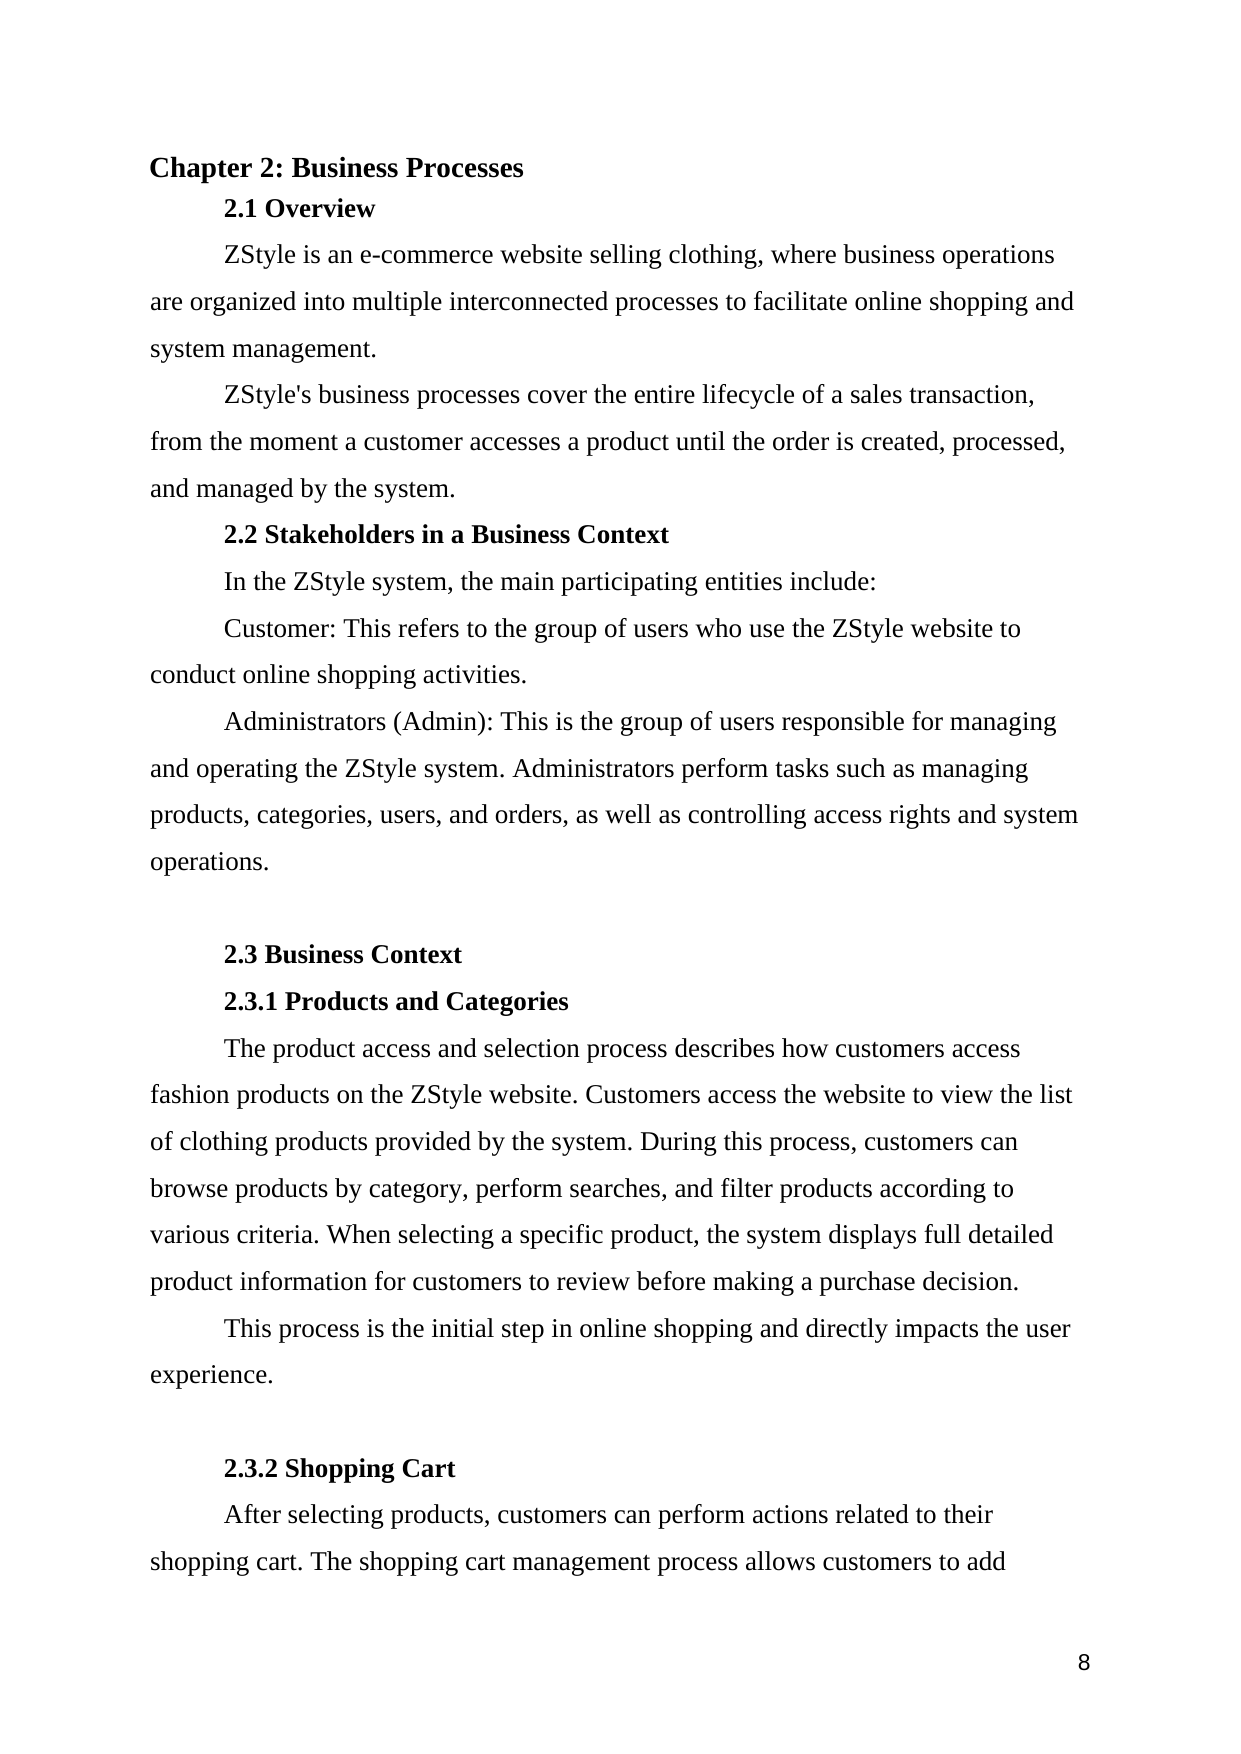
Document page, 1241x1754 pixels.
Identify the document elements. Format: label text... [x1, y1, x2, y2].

text In the ZStyle system, the main participating entities include: [150, 565, 1090, 596]
subtitle Chapter 2: Business Processes [149, 150, 1090, 183]
subtitle 2.3.1 Products and Categories [150, 985, 1090, 1016]
text Administrators (Admin): This is the group of users responsible for managing and operating the ZStyle system. Administrators perform tasks such as managing products, categories, users, and orders, as well as controlling access rights and system operations. [150, 705, 1090, 876]
text Customer: This refers to the group of users who use the ZStyle website to conduct online shopping activities. [150, 612, 1090, 690]
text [150, 1498, 1090, 1576]
subtitle 2.3 Business Context [150, 938, 1090, 970]
text ZStyle is an e-commerce website selling clothing, where business operations are organized into multiple interconnected processes to facilitate online shopping and system management. [150, 238, 1090, 363]
text This process is the initial step in online shopping and directly impacts the user experience. [150, 1312, 1090, 1390]
text The product access and selection process describes how customers access fashion products on the ZStyle website. Customers access the website to view the list of clothing products provided by the system. During this process, customers can browse products by category, perform searches, and filter products according to various criteria. When selecting a specific product, the system displays full detailed product information for customers to review before making a purchase decision. [150, 1032, 1090, 1296]
text ZStyle's business processes cover the entire lifecycle of a sales transaction, from the moment a customer accesses a product until the order is created, processed, and managed by the system. [150, 378, 1090, 503]
subtitle 2.3.2 Shopping Cart [150, 1452, 1090, 1483]
subtitle 2.2 Stakeholders in a Business Context [150, 518, 1090, 550]
subtitle 2.1 Overview [150, 192, 1090, 223]
